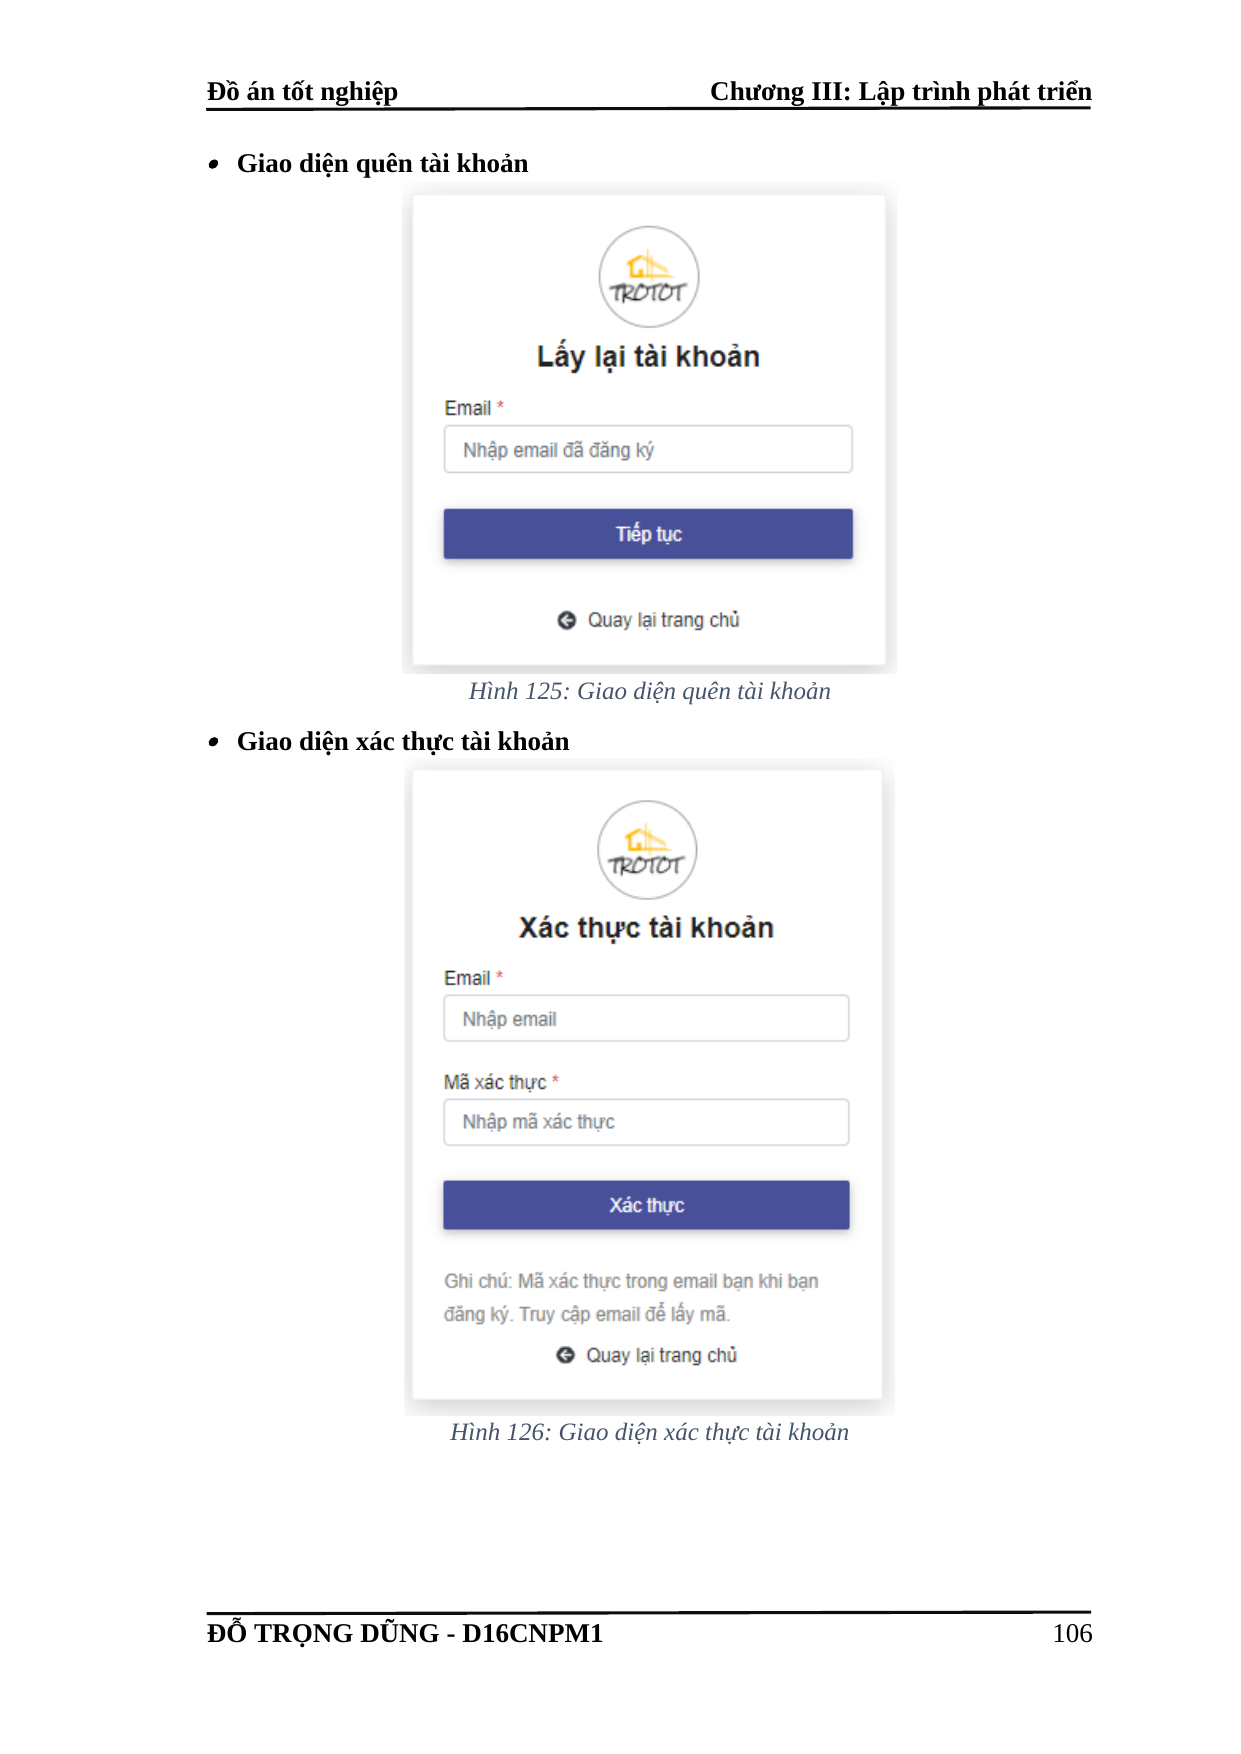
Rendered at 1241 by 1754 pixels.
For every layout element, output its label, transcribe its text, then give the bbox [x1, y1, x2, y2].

picture [402, 181, 898, 674]
picture [404, 758, 895, 1416]
list Giao diện quên tài khoản [207, 148, 1093, 179]
list Giao diện xác thực tài khoản [207, 725, 1093, 756]
